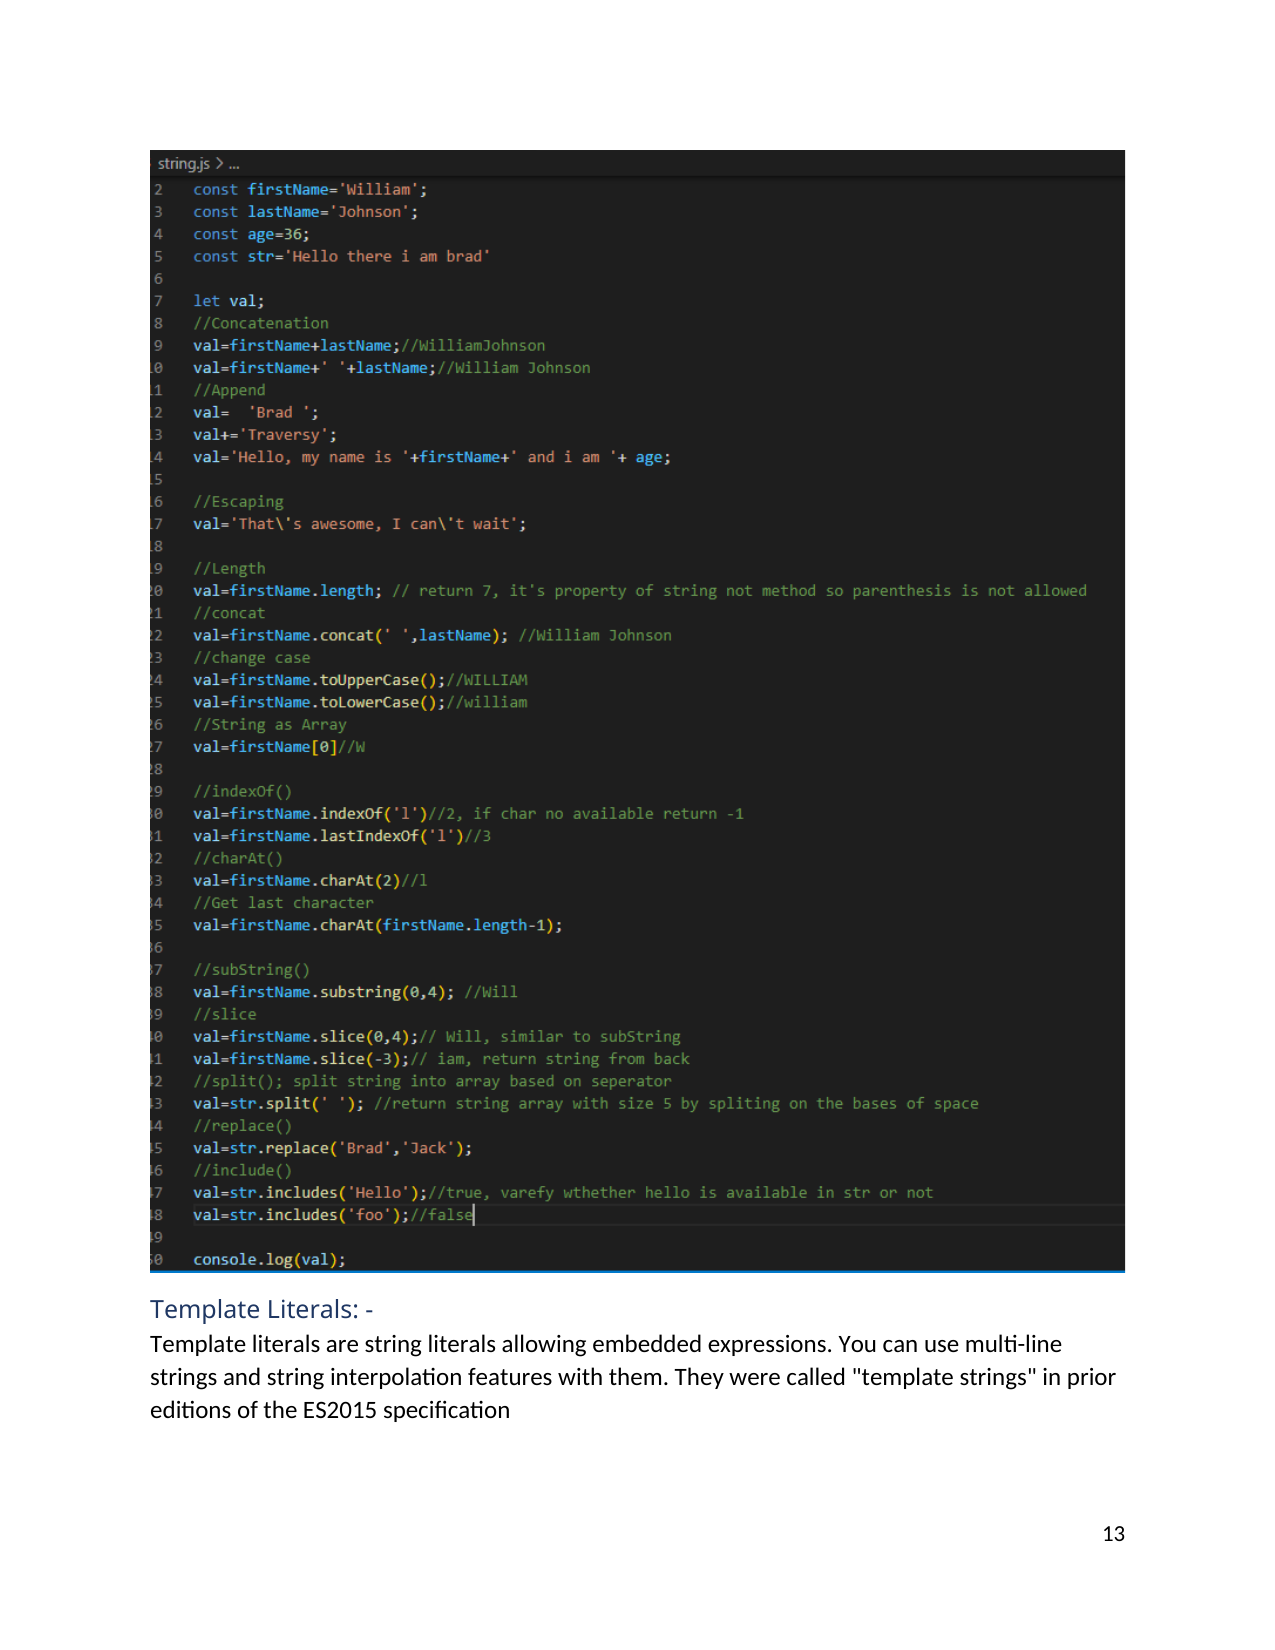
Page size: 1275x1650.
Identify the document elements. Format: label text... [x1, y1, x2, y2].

picture [150, 150, 1125, 1273]
subtitle Template Literals: - [150, 1292, 1125, 1326]
text Template literals are string literals allowing embedded expressions. You can use multi-line strings and string interpolation features with them. They were called "template strings" in prior editions of the ES2015 specification [150, 1328, 1125, 1425]
